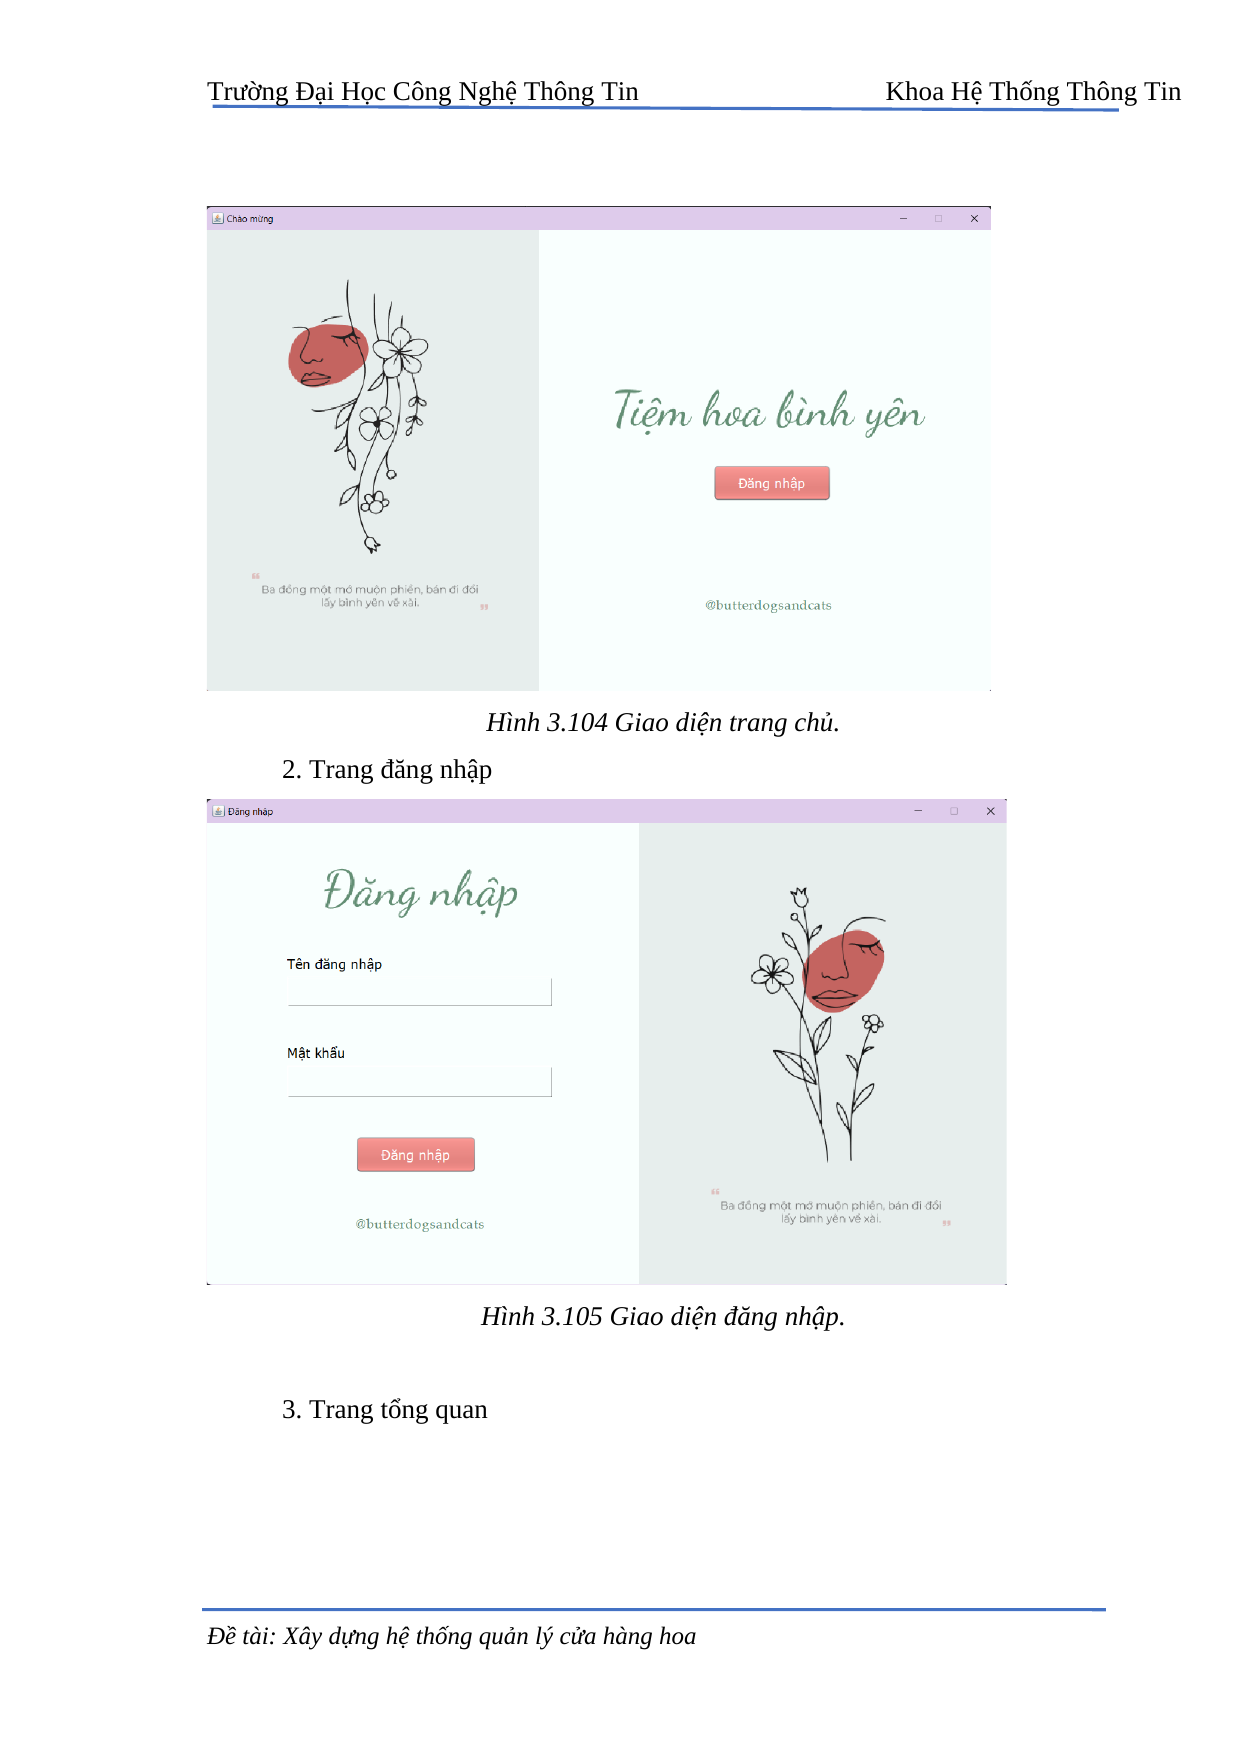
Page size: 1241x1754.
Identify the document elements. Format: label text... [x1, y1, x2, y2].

picture [206, 206, 991, 691]
picture [206, 799, 1007, 1285]
text Hình 3.105 Giao diện đăng nhập. [207, 1300, 1122, 1331]
text Hình 3.104 Giao diện trang chủ. [207, 706, 1122, 737]
text 2. Trang đăng nhập [207, 753, 1122, 784]
text 3. Trang tổng quan [207, 1394, 1122, 1425]
